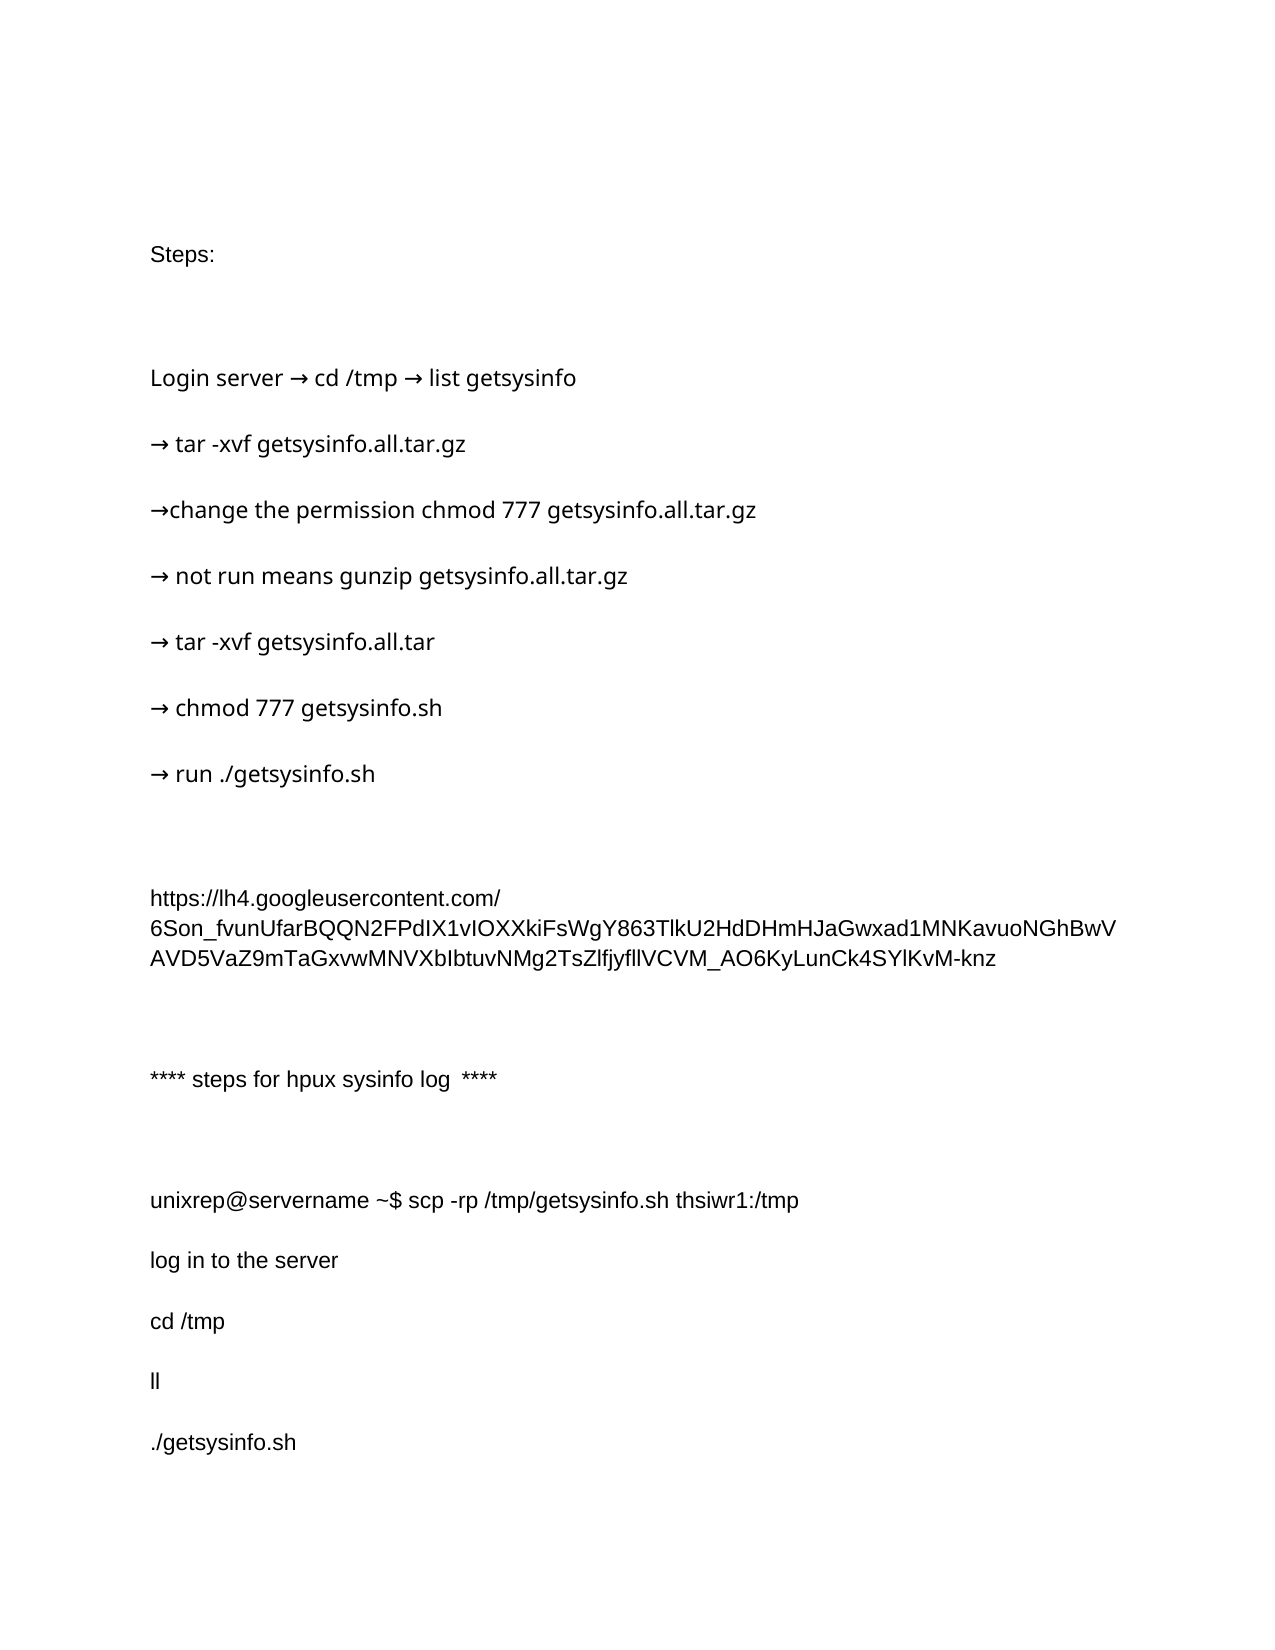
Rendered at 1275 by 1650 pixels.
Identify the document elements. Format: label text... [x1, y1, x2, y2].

text → tar -xvf getsysinfo.all.tar.gz [150, 428, 1125, 459]
text https://lh4.googleusercontent.com/6Son_fvunUfarBQQN2FPdIX1vIOXXkiFsWgY863TlkU2HdDHmHJaGwxad1MNKavuoNGhBwVAVD5VaZ9mTaGxvwMNVXbIbtuvNMg2TsZlfjyfllVCVM_AO6KyLunCk4SYlKvM-knz [150, 885, 1125, 972]
text → tar -xvf getsysinfo.all.tar [150, 626, 1125, 657]
text →change the permission chmod 777 getsysinfo.all.tar.gz [150, 494, 1125, 525]
text cd /tmp [150, 1308, 1125, 1334]
text unixrep@servername ~$ scp -rp /tmp/getsysinfo.sh thsiwr1:/tmp [150, 1187, 1125, 1213]
text ./getsysinfo.sh [150, 1429, 1125, 1455]
text **** steps for hpux sysinfo log **** [150, 1066, 1125, 1092]
text Steps: [150, 241, 1125, 267]
text ll [150, 1368, 1125, 1394]
text → run ./getsysinfo.sh [150, 758, 1125, 789]
text → not run means gunzip getsysinfo.all.tar.gz [150, 560, 1125, 591]
text Login server → cd /tmp → list getsysinfo [150, 361, 1125, 393]
text → chmod 777 getsysinfo.sh [150, 692, 1125, 723]
text log in to the server [150, 1247, 1125, 1274]
